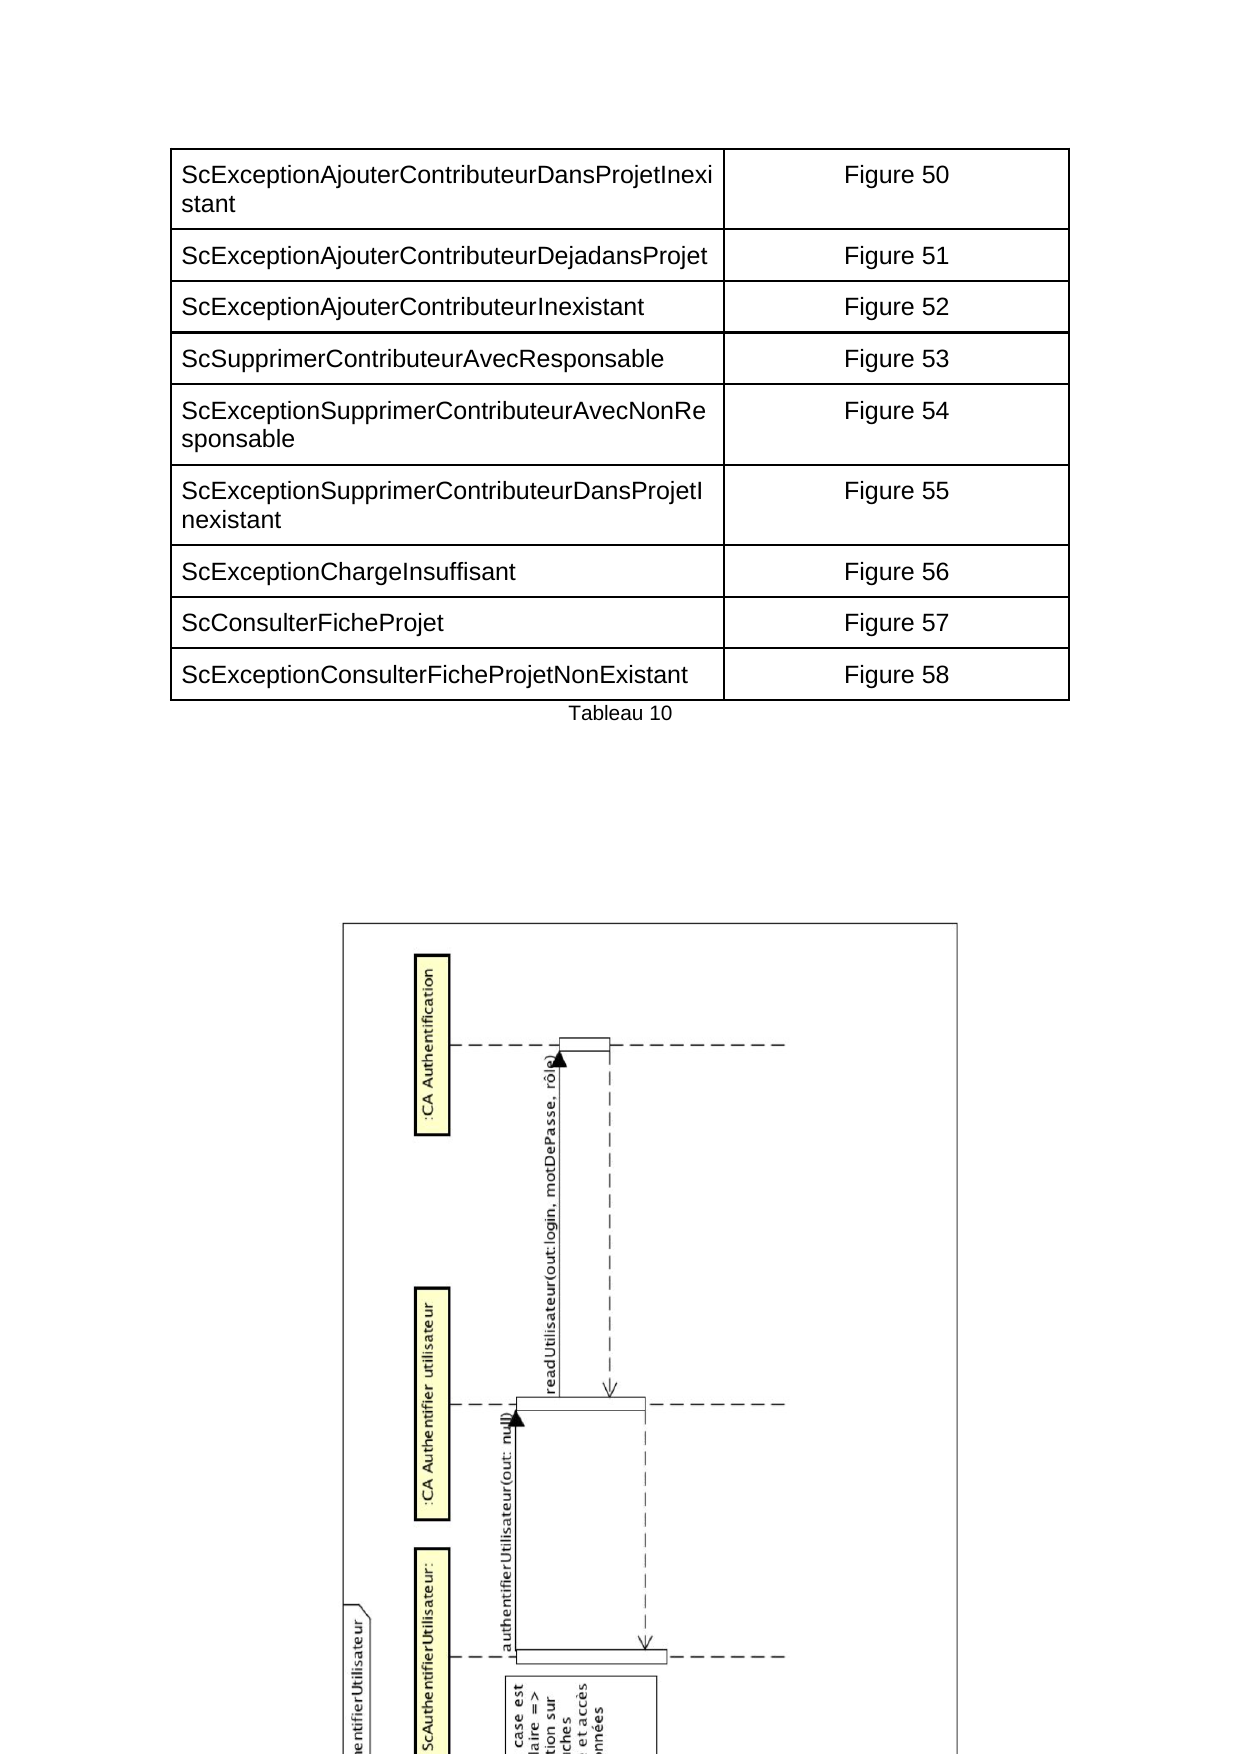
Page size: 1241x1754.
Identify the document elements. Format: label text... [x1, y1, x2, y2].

table_cell ScExceptionSupprimerContributeurAvecNonResponsable [172, 385, 723, 463]
text Tableau 10 [148, 701, 1092, 725]
table_cell ScExceptionAjouterContributeurInexistant [172, 282, 723, 331]
picture [332, 911, 967, 1754]
table_cell ScSupprimerContributeurAvecResponsable [172, 334, 723, 383]
table_cell ScExceptionAjouterContributeurDansProjetInexistant [172, 150, 723, 228]
table_cell ScExceptionAjouterContributeurDejadansProjet [172, 230, 723, 280]
table_cell ScConsulterFicheProjet [172, 598, 723, 647]
table_cell ScExceptionConsulterFicheProjetNonExistant [172, 649, 723, 699]
table_cell ScExceptionChargeInsuffisant [172, 546, 723, 596]
table_cell ScExceptionSupprimerContributeurDansProjetInexistant [172, 466, 723, 544]
